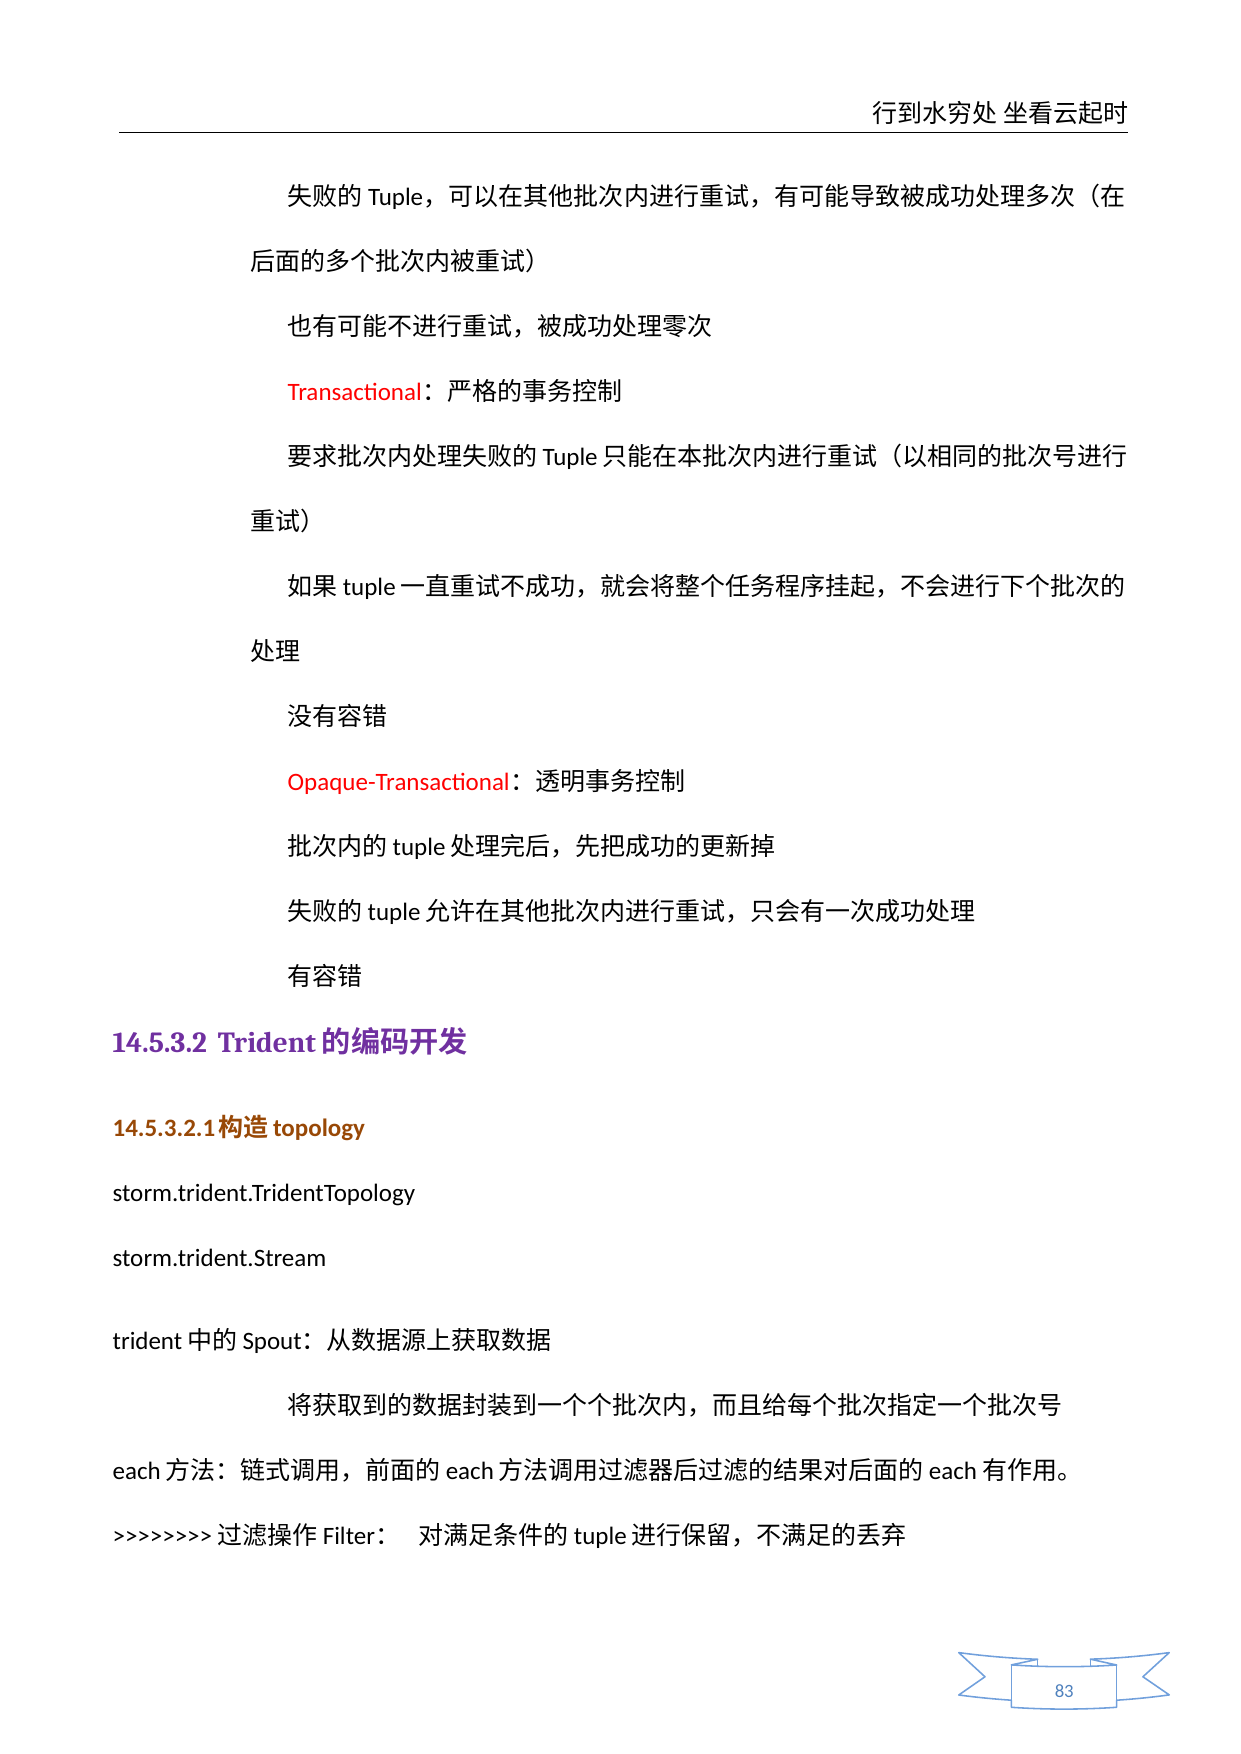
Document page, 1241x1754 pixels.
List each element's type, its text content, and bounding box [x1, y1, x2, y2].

text storm.trident.TridentTopology [112, 1176, 1128, 1209]
text 没有容错 [200, 682, 1128, 747]
text 如果tuple一直重试不成功，就会将整个任务程序挂起，不会进行下个批次的处理 [200, 552, 1128, 682]
text each方法：链式调用，前面的each方法调用过滤器后过滤的结果对后面的each有作用。 [112, 1436, 1128, 1501]
text storm.trident.Stream [112, 1241, 1128, 1274]
text 有容错 [200, 942, 1128, 1007]
subtitle 构造topology [112, 1093, 1128, 1158]
text 将获取到的数据封装到一个个批次内，而且给每个批次指定一个批次号 [112, 1371, 1128, 1436]
text Opaque-Transactional：透明事务控制 [200, 747, 1128, 812]
text Transactional：严格的事务控制 [200, 357, 1128, 422]
text 失败的tuple允许在其他批次内进行重试，只会有一次成功处理 [200, 877, 1128, 942]
text trident中的Spout：从数据源上获取数据 [112, 1306, 1128, 1371]
text 要求批次内处理失败的Tuple只能在本批次内进行重试（以相同的批次号进行重试） [200, 422, 1128, 552]
text 批次内的tuple处理完后，先把成功的更新掉 [200, 812, 1128, 877]
text >>>>>>>> 过滤操作Filter： 对满足条件的tuple进行保留，不满足的丢弃 [112, 1501, 1128, 1566]
text 也有可能不进行重试，被成功处理零次 [200, 292, 1128, 357]
text 失败的Tuple，可以在其他批次内进行重试，有可能导致被成功处理多次（在后面的多个批次内被重试） [200, 162, 1128, 292]
subtitle Trident的编码开发 [112, 1007, 1128, 1072]
